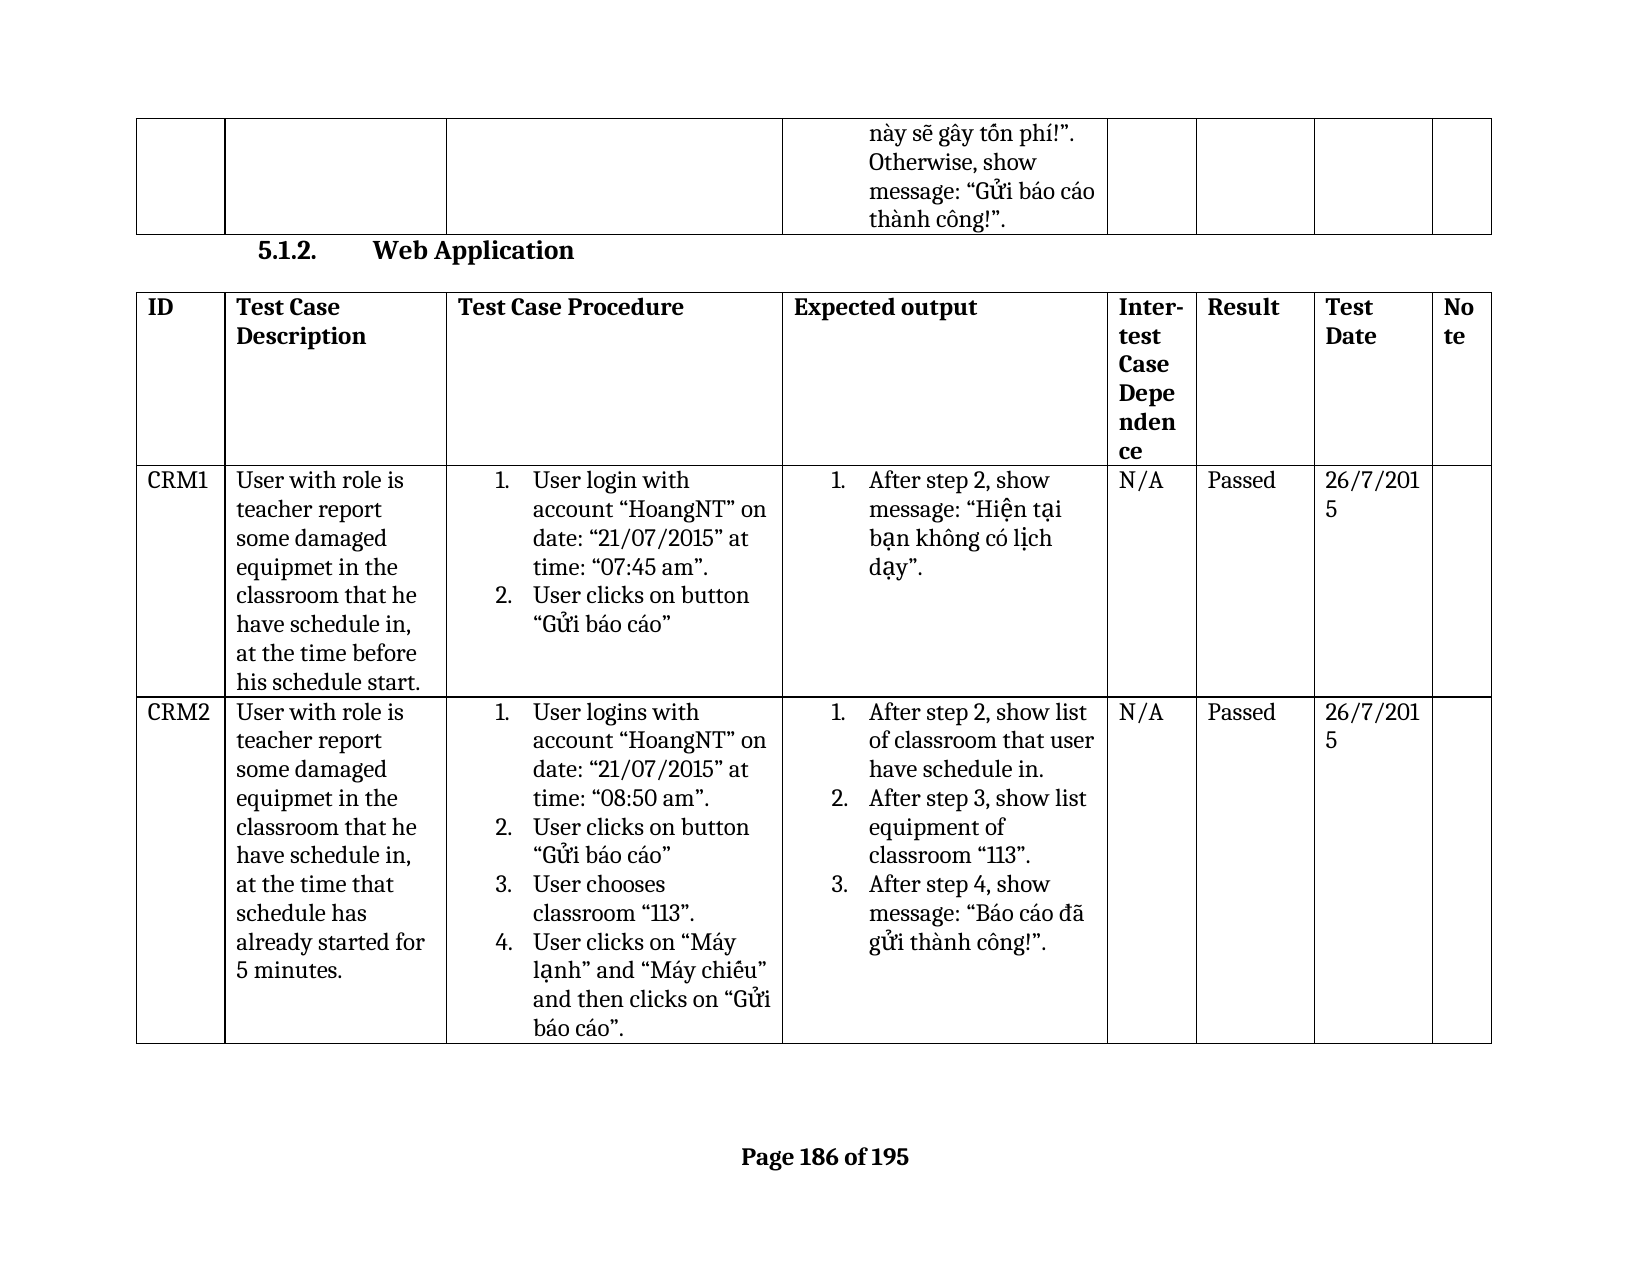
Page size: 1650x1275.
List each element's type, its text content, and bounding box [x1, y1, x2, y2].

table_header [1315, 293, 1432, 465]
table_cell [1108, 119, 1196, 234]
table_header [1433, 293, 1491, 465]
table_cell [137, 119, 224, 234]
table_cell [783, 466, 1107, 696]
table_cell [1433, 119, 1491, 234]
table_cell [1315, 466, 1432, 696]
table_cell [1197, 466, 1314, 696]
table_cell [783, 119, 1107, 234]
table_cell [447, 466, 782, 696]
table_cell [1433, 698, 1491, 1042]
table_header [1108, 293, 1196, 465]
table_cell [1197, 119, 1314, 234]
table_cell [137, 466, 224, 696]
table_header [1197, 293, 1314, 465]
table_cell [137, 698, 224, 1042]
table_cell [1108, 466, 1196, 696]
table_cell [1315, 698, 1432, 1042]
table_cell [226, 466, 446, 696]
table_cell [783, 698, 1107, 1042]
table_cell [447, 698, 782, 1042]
list Web Application [258, 235, 1502, 266]
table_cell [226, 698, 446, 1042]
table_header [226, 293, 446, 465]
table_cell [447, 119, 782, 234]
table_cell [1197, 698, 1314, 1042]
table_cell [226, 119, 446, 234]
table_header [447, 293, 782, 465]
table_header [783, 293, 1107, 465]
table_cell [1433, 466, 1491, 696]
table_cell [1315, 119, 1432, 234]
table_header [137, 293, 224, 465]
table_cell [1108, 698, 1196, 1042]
